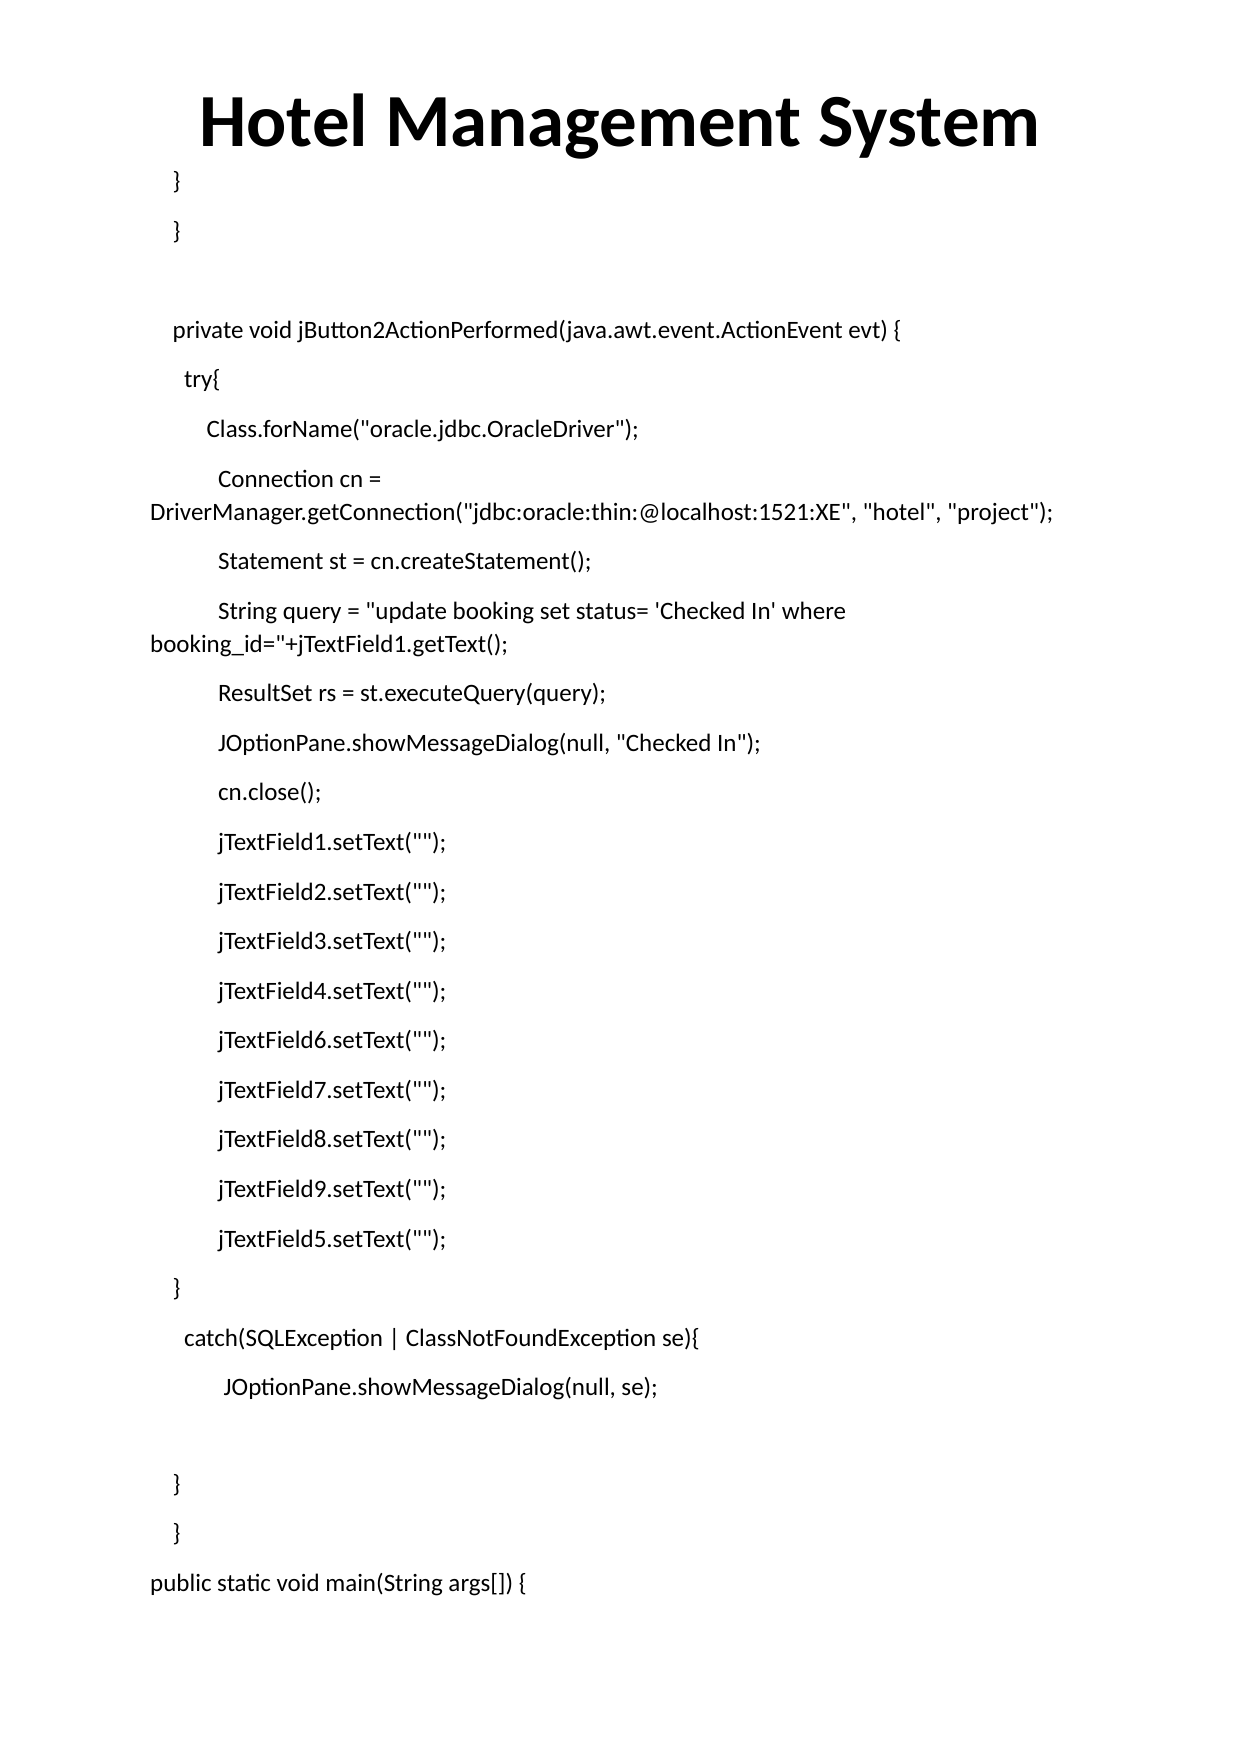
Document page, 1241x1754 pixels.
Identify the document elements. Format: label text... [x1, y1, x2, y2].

text } [150, 1272, 1090, 1303]
text jTextField6.setText(""); [150, 1024, 1090, 1055]
text JOptionPane.showMessageDialog(null, "Checked In"); [150, 727, 1090, 757]
text try{ [150, 364, 1090, 394]
text catch(SQLException | ClassNotFoundException se){ [150, 1322, 1090, 1352]
text JOptionPane.showMessageDialog(null, se); [150, 1372, 1090, 1402]
text Statement st = cn.createStatement(); [150, 545, 1090, 576]
text private void jButton2ActionPerformed(java.awt.event.ActionEvent evt) { [150, 314, 1090, 344]
text jTextField7.setText(""); [150, 1074, 1090, 1104]
text } [150, 1468, 1090, 1498]
text jTextField3.setText(""); [150, 925, 1090, 956]
text public static void main(String args[]) { [150, 1567, 1090, 1598]
text Connection cn = DriverManager.getConnection("jdbc:oracle:thin:@localhost:1521:XE", "hotel", "project"); [150, 463, 1090, 526]
text jTextField4.setText(""); [150, 975, 1090, 1005]
text String query = "update booking set status= 'Checked In' where booking_id="+jTextField1.getText(); [150, 595, 1090, 658]
text ResultSet rs = st.executeQuery(query); [150, 677, 1090, 708]
text jTextField1.setText(""); [150, 826, 1090, 857]
text cn.close(); [150, 777, 1090, 807]
text jTextField5.setText(""); [150, 1223, 1090, 1253]
text } [150, 1518, 1090, 1548]
text } [150, 215, 1090, 245]
text } [150, 165, 1090, 196]
text jTextField8.setText(""); [150, 1124, 1090, 1154]
text jTextField2.setText(""); [150, 876, 1090, 906]
text jTextField9.setText(""); [150, 1173, 1090, 1204]
text Class.forName("oracle.jdbc.OracleDriver"); [150, 413, 1090, 444]
